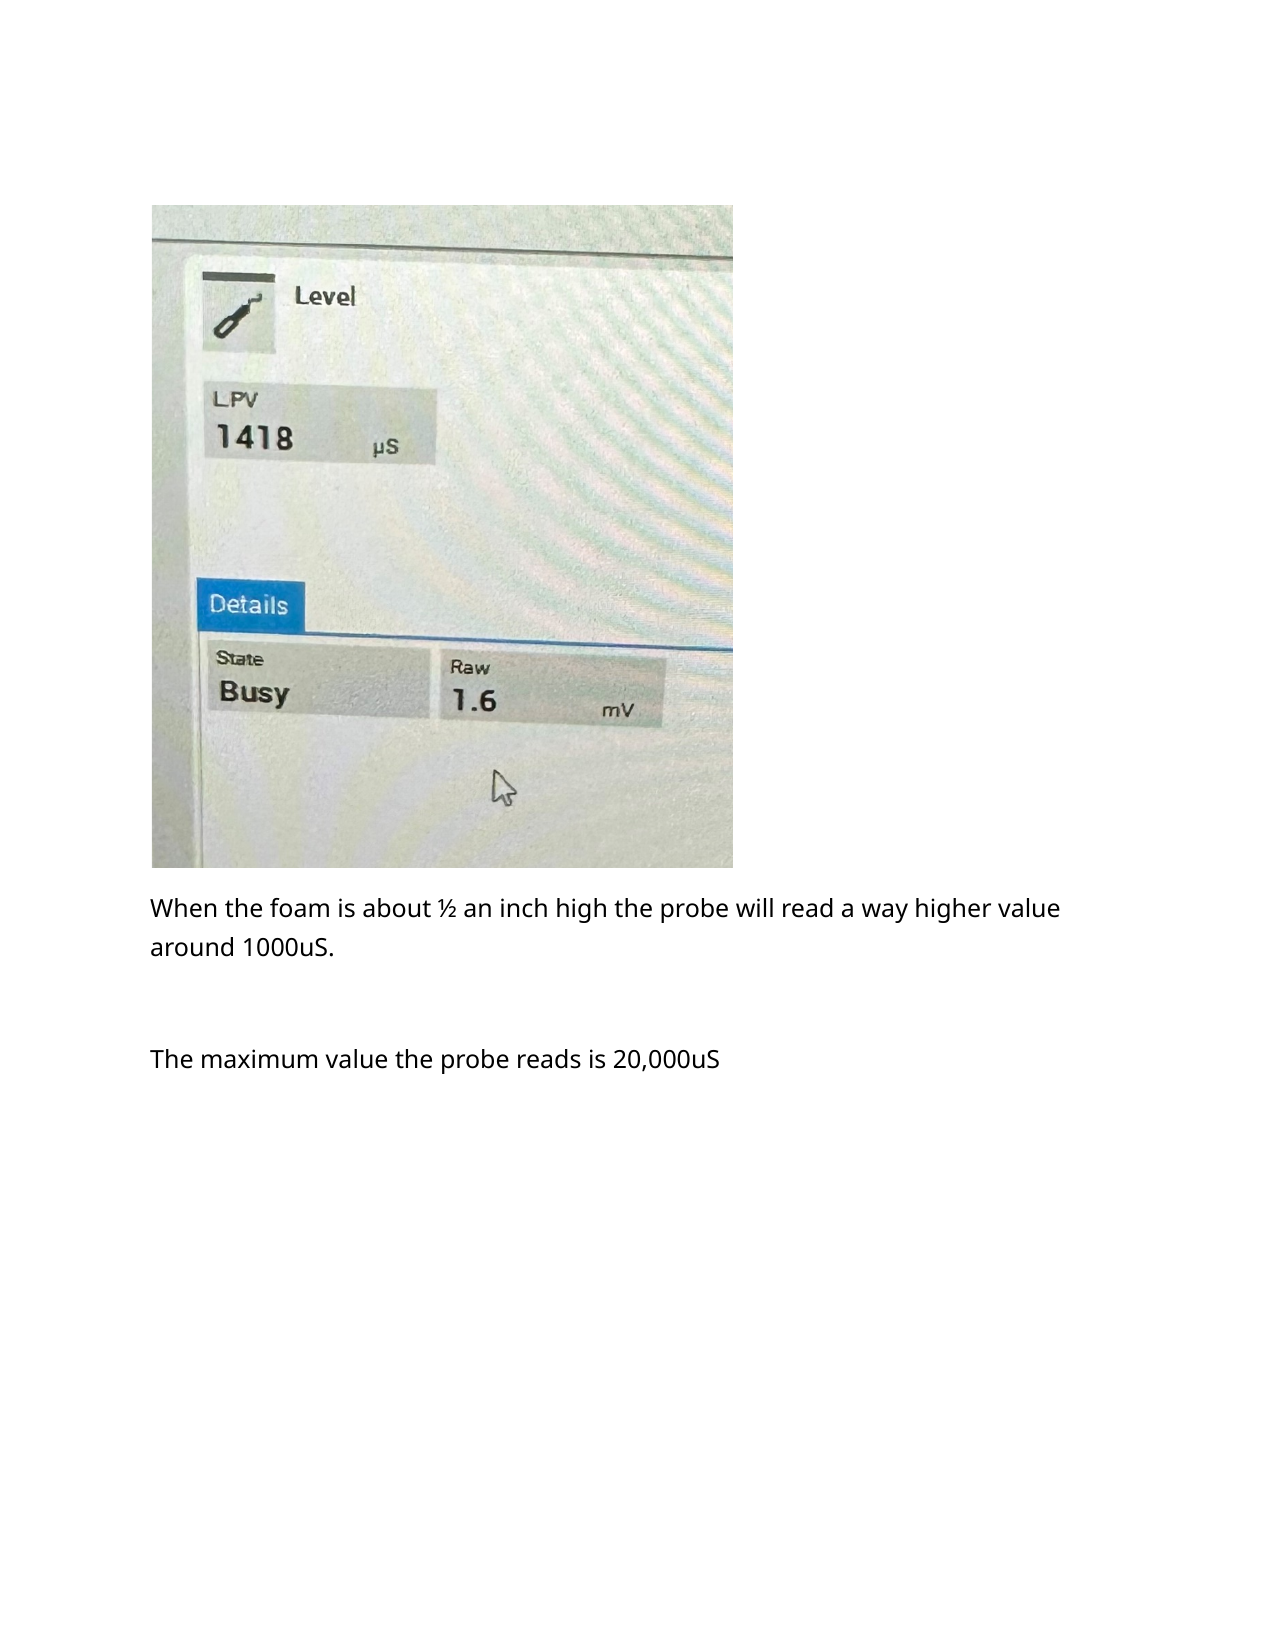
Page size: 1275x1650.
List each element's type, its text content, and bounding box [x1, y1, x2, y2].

text When the foam is about ½ an inch high the probe will read a way higher value around 1000uS. [150, 890, 1125, 964]
picture [151, 205, 733, 868]
text The maximum value the probe reads is 20,000uS [150, 1041, 1125, 1075]
